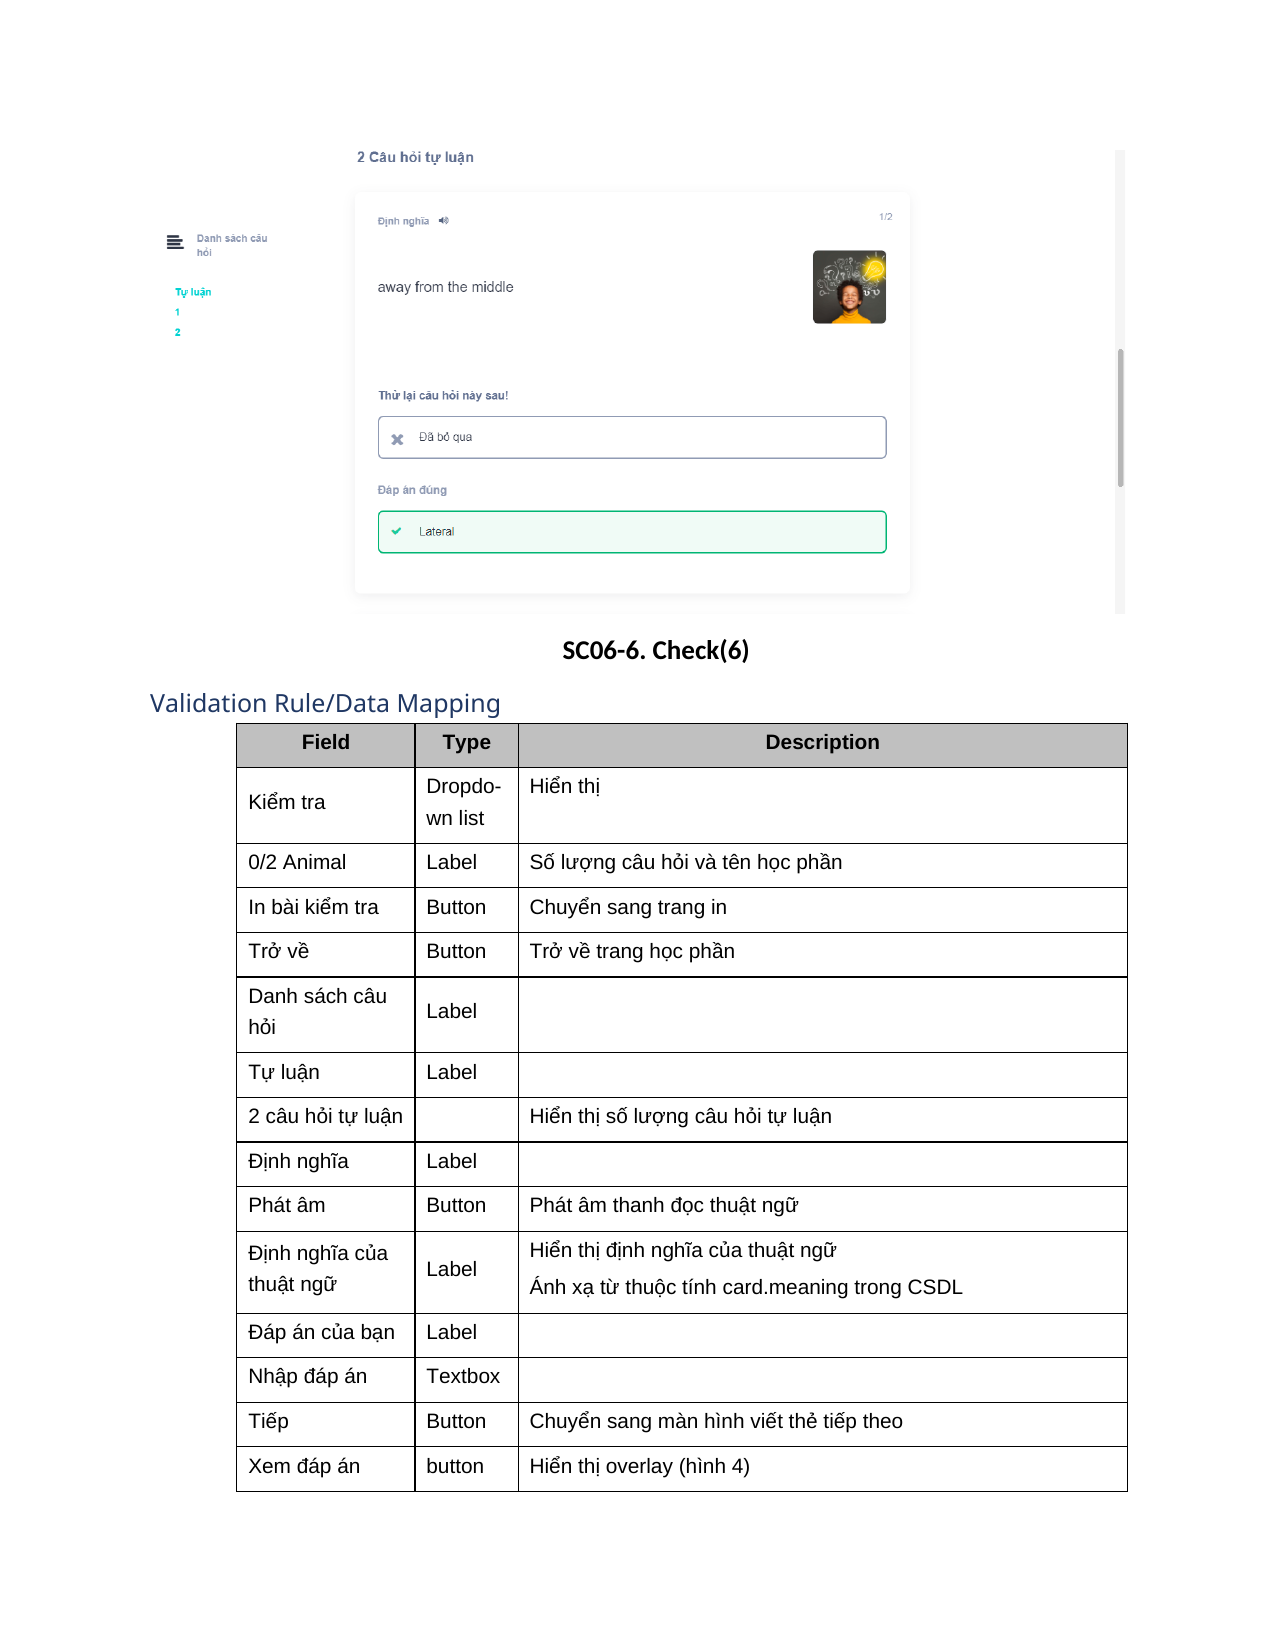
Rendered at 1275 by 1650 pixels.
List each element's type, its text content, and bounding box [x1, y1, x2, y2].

table_cell Label [416, 1314, 518, 1357]
table_cell [416, 1098, 518, 1141]
table_header Field [237, 724, 414, 767]
table_cell button [416, 1447, 518, 1491]
table_cell Số lượng câu hỏi và tên học phần [519, 844, 1127, 887]
table_cell Label [416, 1053, 518, 1097]
table_cell Hiển thị overlay (hình 4) [519, 1447, 1127, 1491]
table_cell [519, 978, 1127, 1052]
table_cell In bài kiểm tra [237, 888, 414, 932]
table_cell 2 câu hỏi tự luận [237, 1098, 414, 1141]
table_cell Label [416, 978, 518, 1052]
table_header Type [416, 724, 518, 767]
table_cell [519, 1314, 1127, 1357]
table_cell Phát âm thanh đọc thuật ngữ [519, 1187, 1127, 1231]
table_cell Trở về trang học phần [519, 933, 1127, 976]
table_cell Chuyển sang màn hình viết thẻ tiếp theo [519, 1403, 1127, 1446]
table_cell [519, 1358, 1127, 1402]
table_cell 0/2 Animal [237, 844, 414, 887]
subtitle Validation Rule/Data Mapping [150, 686, 1125, 720]
table_cell Định nghĩa của thuật ngữ [237, 1232, 414, 1312]
table_cell Phát âm [237, 1187, 414, 1231]
table_cell Trở về [237, 933, 414, 976]
table_cell Nhập đáp án [237, 1358, 414, 1402]
table_cell Hiển thị số lượng câu hỏi tự luận [519, 1098, 1127, 1141]
table_cell Dropdo-wn list [416, 768, 518, 843]
table_cell Button [416, 1403, 518, 1446]
table_cell Định nghĩa [237, 1143, 414, 1186]
table_cell Label [416, 844, 518, 887]
table_cell Textbox [416, 1358, 518, 1402]
table_cell Tiếp [237, 1403, 414, 1446]
table_cell Đáp án của bạn [237, 1314, 414, 1357]
table_cell Button [416, 933, 518, 976]
table_cell Tự luận [237, 1053, 414, 1097]
table_cell Hiển thị định nghĩa của thuật ngữ Ánh xạ từ thuộc tính card.meaning trong CSDL [519, 1232, 1127, 1312]
table_cell Label [416, 1143, 518, 1186]
table_cell Xem đáp án [237, 1447, 414, 1491]
picture [150, 150, 1125, 614]
table_cell Chuyển sang trang in [519, 888, 1127, 932]
table_cell Kiểm tra [237, 768, 414, 843]
table_cell Button [416, 1187, 518, 1231]
text SC06-6. Check(6) [187, 633, 1125, 666]
table_cell Label [416, 1232, 518, 1312]
table_cell Button [416, 888, 518, 932]
table_cell [519, 1053, 1127, 1097]
table_header Description [519, 724, 1127, 767]
table_cell Danh sách câu hỏi [237, 978, 414, 1052]
table_cell Hiển thị [519, 768, 1127, 843]
table_cell [519, 1143, 1127, 1186]
